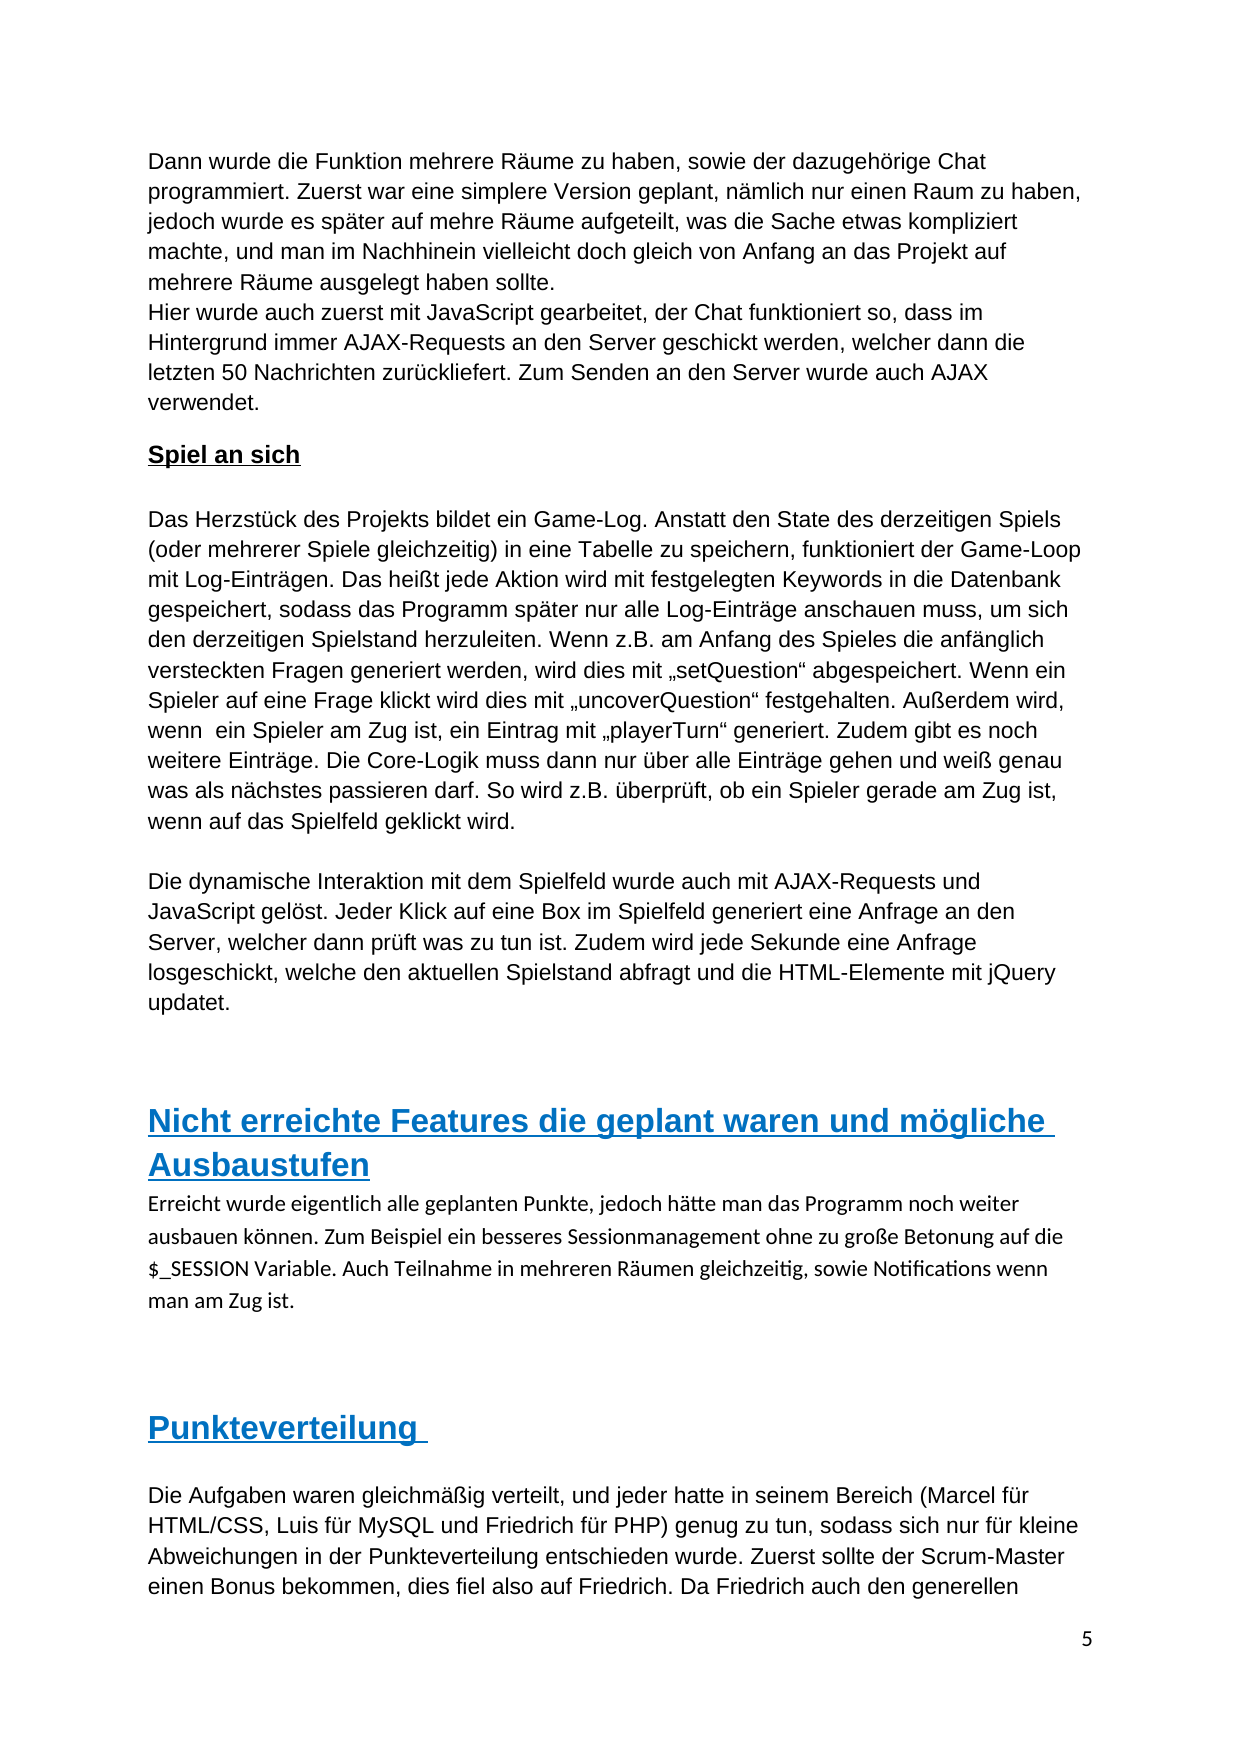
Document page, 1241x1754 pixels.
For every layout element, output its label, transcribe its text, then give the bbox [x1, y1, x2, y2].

text Erreicht wurde eigentlich alle geplanten Punkte, jedoch hätte man das Programm noch weiter ausbauen können. Zum Beispiel ein besseres Sessionmanagement ohne zu große Betonung auf die $_SESSION Variable. Auch Teilnahme in mehreren Räumen gleichzeitig, sowie Notifications wenn man am Zug ist. [148, 1189, 1093, 1314]
subtitle Nicht erreichte Features die geplant waren und mögliche Ausbaustufen [148, 1101, 1093, 1184]
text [148, 1482, 1093, 1599]
text Das Herzstück des Projekts bildet ein Game-Log. Anstatt den State des derzeitigen Spiels (oder mehrerer Spiele gleichzeitig) in eine Tabelle zu speichern, funktioniert der Game-Loop mit Log-Einträgen. Das heißt jede Aktion wird mit festgelegten Keywords in die Datenbank gespeichert, sodass das Programm später nur alle Log-Einträge anschauen muss, um sich den derzeitigen Spielstand herzuleiten. Wenn z.B. am Anfang des Spieles die anfänglich versteckten Fragen generiert werden, wird dies mit „setQuestion“ abgespeichert. Wenn ein Spieler auf eine Frage klickt wird dies mit „uncoverQuestion“ festgehalten. Außerdem wird, wenn ein Spieler am Zug ist, ein Eintrag mit „playerTurn“ generiert. Zudem gibt es noch weitere Einträge. Die Core-Logik muss dann nur über alle Einträge gehen und weiß genau was als nächstes passieren darf. So wird z.B. überprüft, ob ein Spieler gerade am Zug ist, wenn auf das Spielfeld geklickt wird. [148, 506, 1093, 834]
subtitle Punkteverteilung [148, 1408, 1093, 1446]
text Dann wurde die Funktion mehrere Räume zu haben, sowie der dazugehörige Chat programmiert. Zuerst war eine simplere Version geplant, nämlich nur einen Raum zu haben, jedoch wurde es später auf mehre Räume aufgeteilt, was die Sache etwas kompliziert machte, und man im Nachhinein vielleicht doch gleich von Anfang an das Projekt auf mehrere Räume ausgelegt haben sollte. [148, 148, 1093, 295]
text Die dynamische Interaktion mit dem Spielfeld wurde auch mit AJAX-Requests und JavaScript gelöst. Jeder Klick auf eine Box im Spielfeld generiert eine Anfrage an den Server, welcher dann prüft was zu tun ist. Zudem wird jede Sekunde eine Anfrage losgeschickt, welche den aktuellen Spielstand abfragt und die HTML-Elemente mit jQuery updatet. [148, 868, 1093, 1015]
text Hier wurde auch zuerst mit JavaScript gearbeitet, der Chat funktioniert so, dass im Hintergrund immer AJAX-Requests an den Server geschickt werden, welcher dann die letzten 50 Nachrichten zurückliefert. Zum Senden an den Server wurde auch AJAX verwendet. [148, 299, 1093, 416]
subtitle Spiel an sich [148, 440, 1093, 469]
